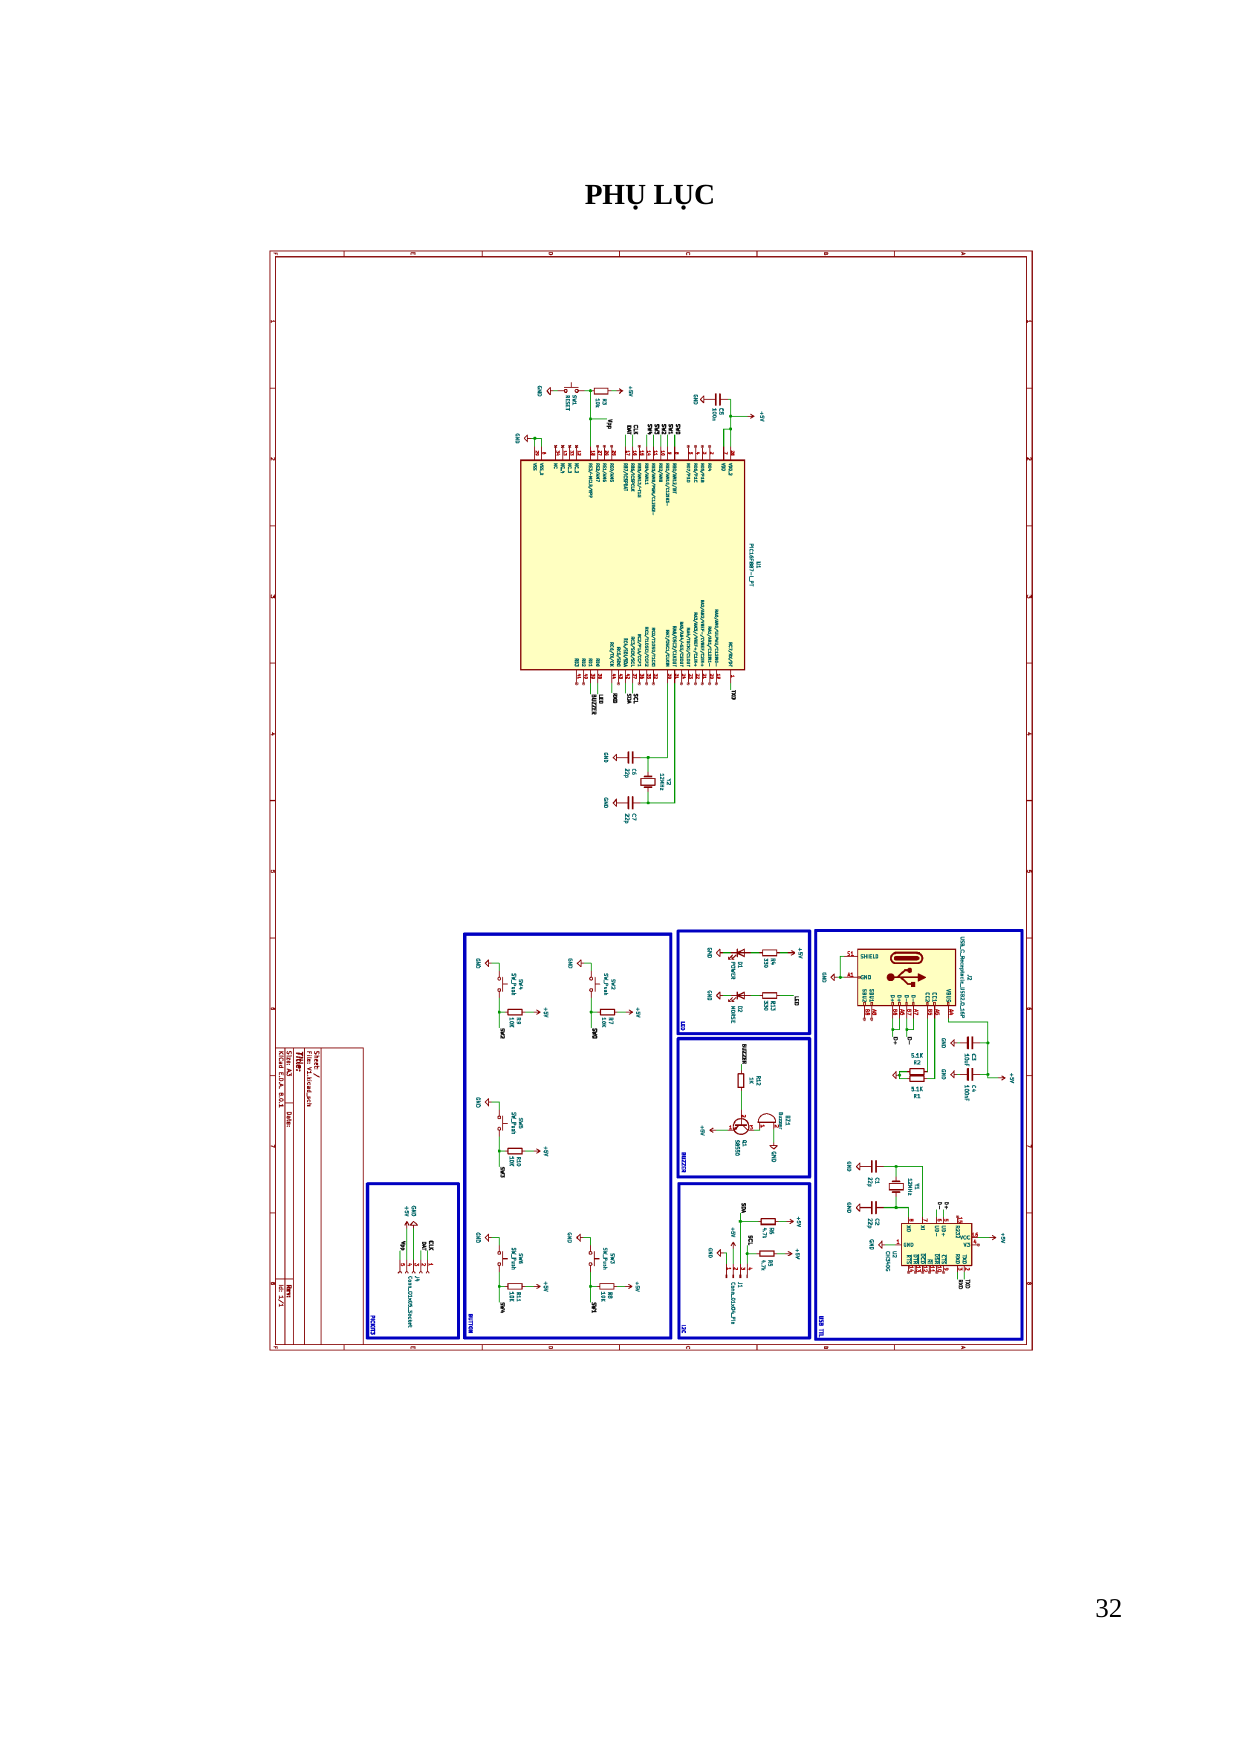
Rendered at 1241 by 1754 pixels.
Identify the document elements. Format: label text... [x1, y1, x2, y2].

text PHỤ LỤC [177, 177, 1122, 211]
picture [205, 225, 1097, 1376]
